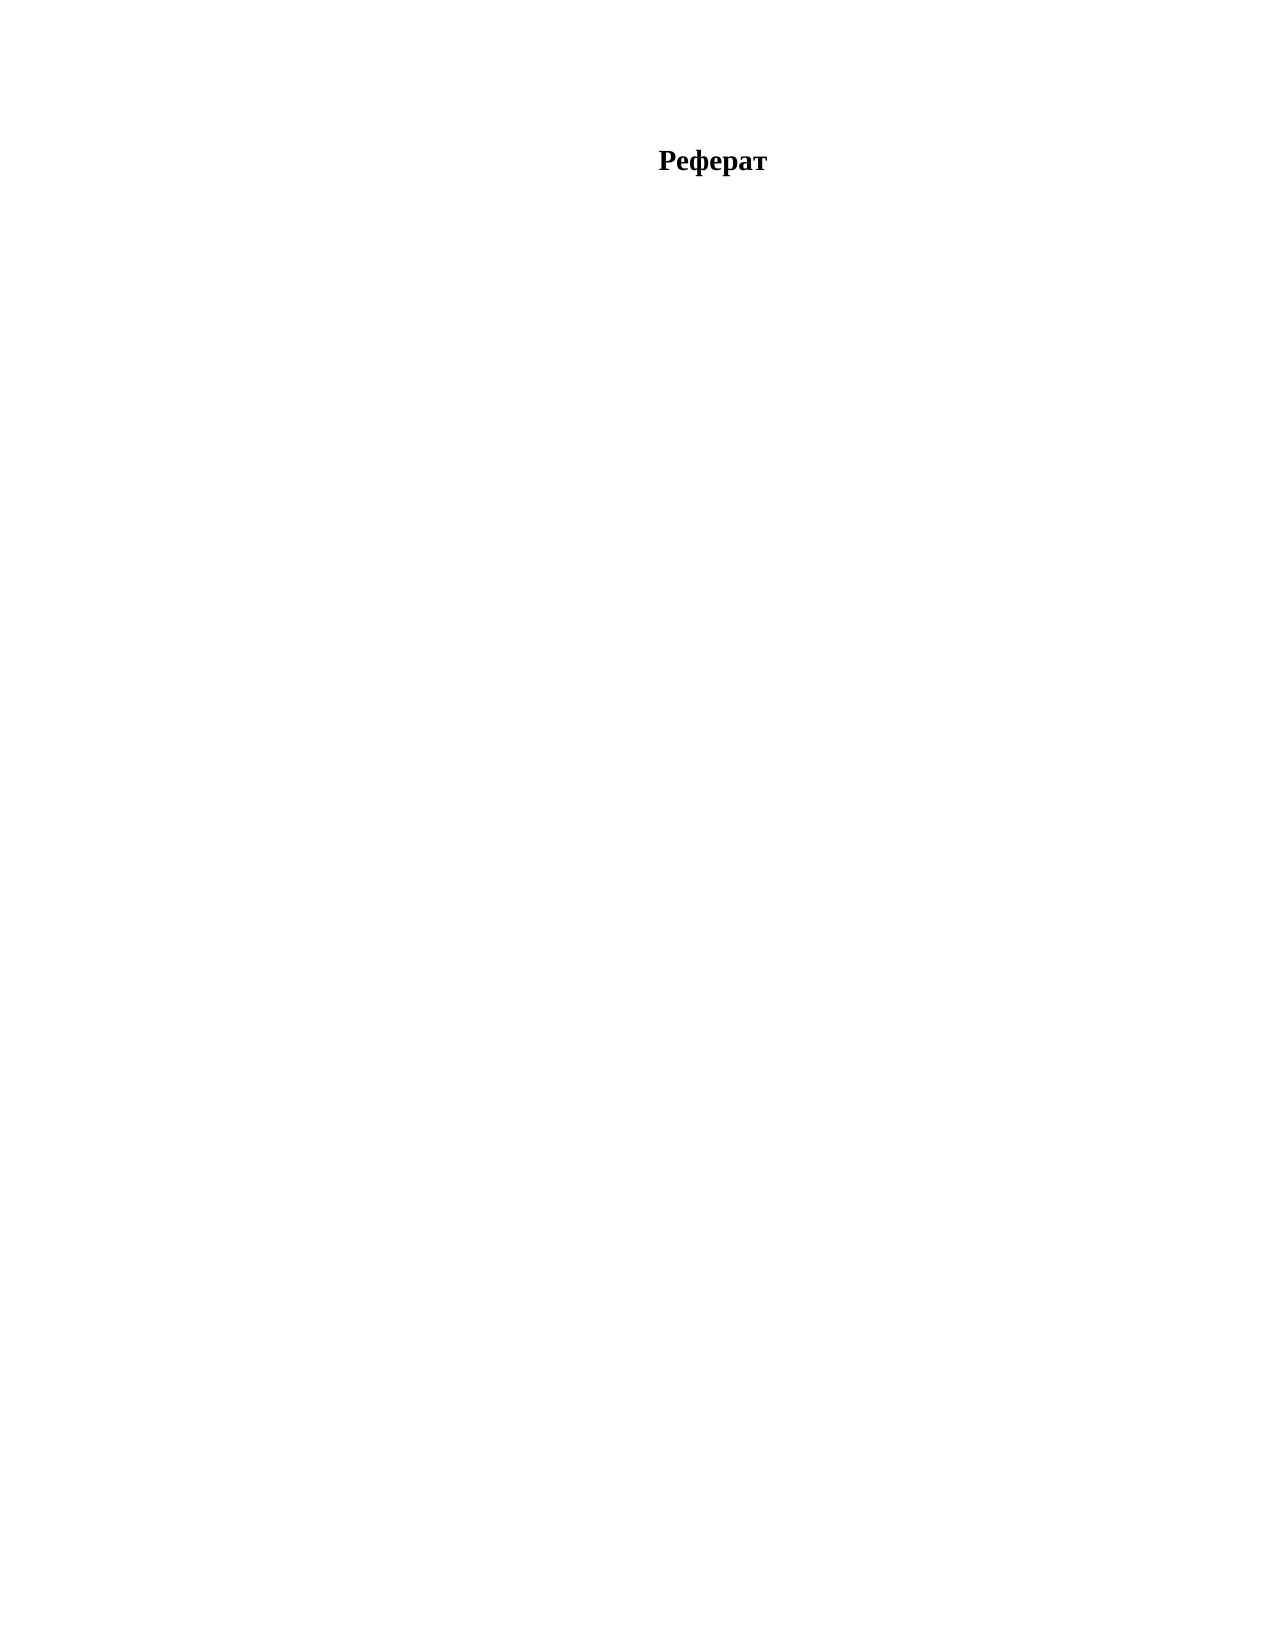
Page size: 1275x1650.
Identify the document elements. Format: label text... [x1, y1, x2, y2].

text Реферат [136, 143, 1216, 177]
